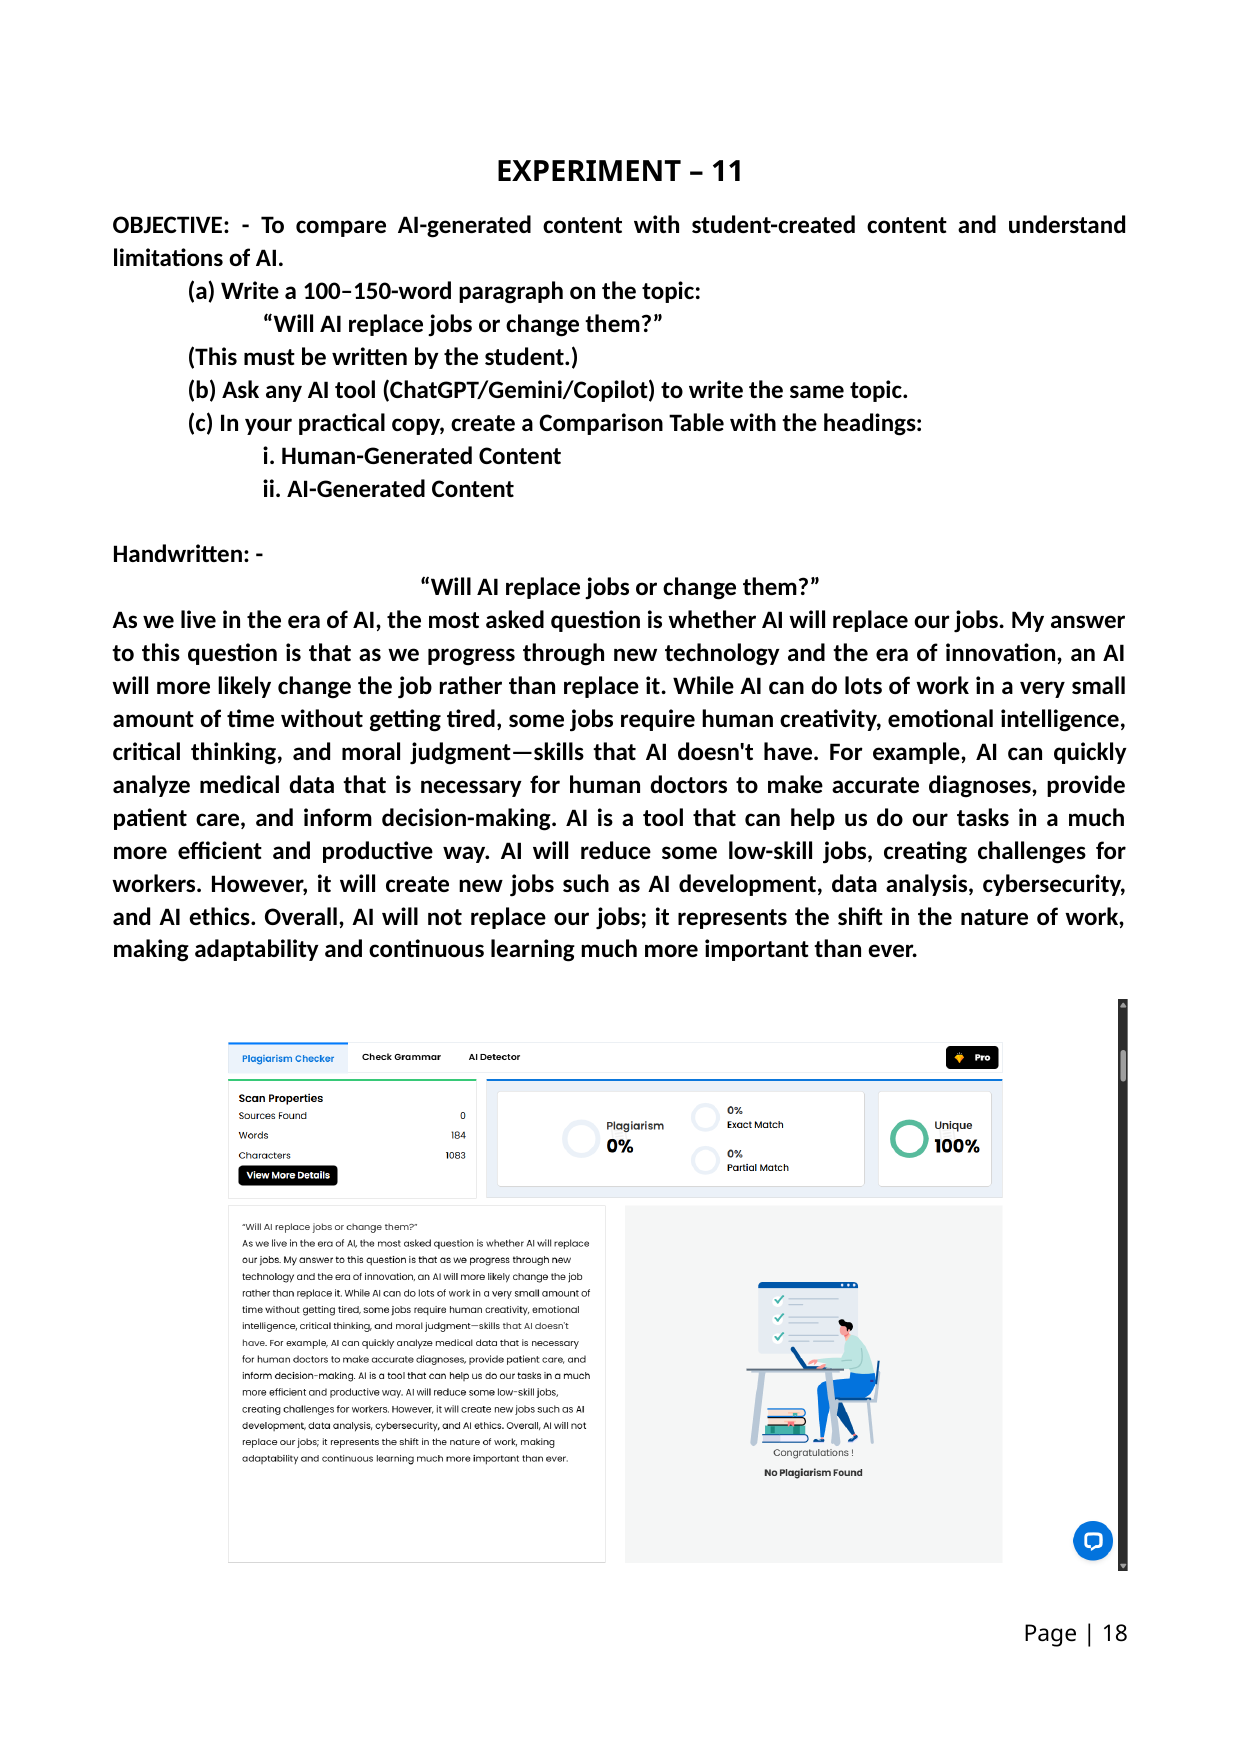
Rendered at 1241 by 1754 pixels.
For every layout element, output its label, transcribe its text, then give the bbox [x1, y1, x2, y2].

text i. Human-Generated Content [112, 440, 1128, 470]
text (c) In your practical copy, create a Comparison Table with the headings: [112, 407, 1128, 437]
text “Will AI replace jobs or change them?” [187, 308, 1128, 339]
text “Will AI replace jobs or change them?” [112, 572, 1128, 602]
text (This must be written by the student.) [187, 341, 1128, 372]
text EXPERIMENT – 11 [112, 150, 1128, 190]
text As we live in the era of AI, the most asked question is whether AI will replace our jobs. My answer to this question is that as we progress through new technology and the era of innovation, an AI will more likely change the job rather than replace it. While AI can do lots of work in a very small amount of time without getting tired, some jobs require human creativity, emotional intelligence, critical thinking, and moral judgment—skills that AI doesn't have. For example, AI can quickly analyze medical data that is necessary for human doctors to make accurate diagnoses, provide patient care, and inform decision-making. AI is a tool that can help us do our tasks in a much more efficient and productive way. AI will reduce some low-skill jobs, creating challenges for workers. However, it will create new jobs such as AI development, data analysis, cybersecurity, and AI ethics. Overall, AI will not replace our jobs; it represents the shift in the nature of work, making adaptability and continuous learning much more important than ever. [112, 604, 1128, 964]
picture [112, 999, 1128, 1571]
text ii. AI-Generated Content [112, 473, 1128, 503]
text (b) Ask any AI tool (ChatGPT/Gemini/Copilot) to write the same topic. [112, 374, 1128, 404]
text Handwritten: - [112, 539, 1128, 569]
text (a) Write a 100–150-word paragraph on the topic: [112, 275, 1128, 306]
text OBJECTIVE: - To compare AI-generated content with student-created content and understand limitations of AI. [112, 209, 1128, 273]
